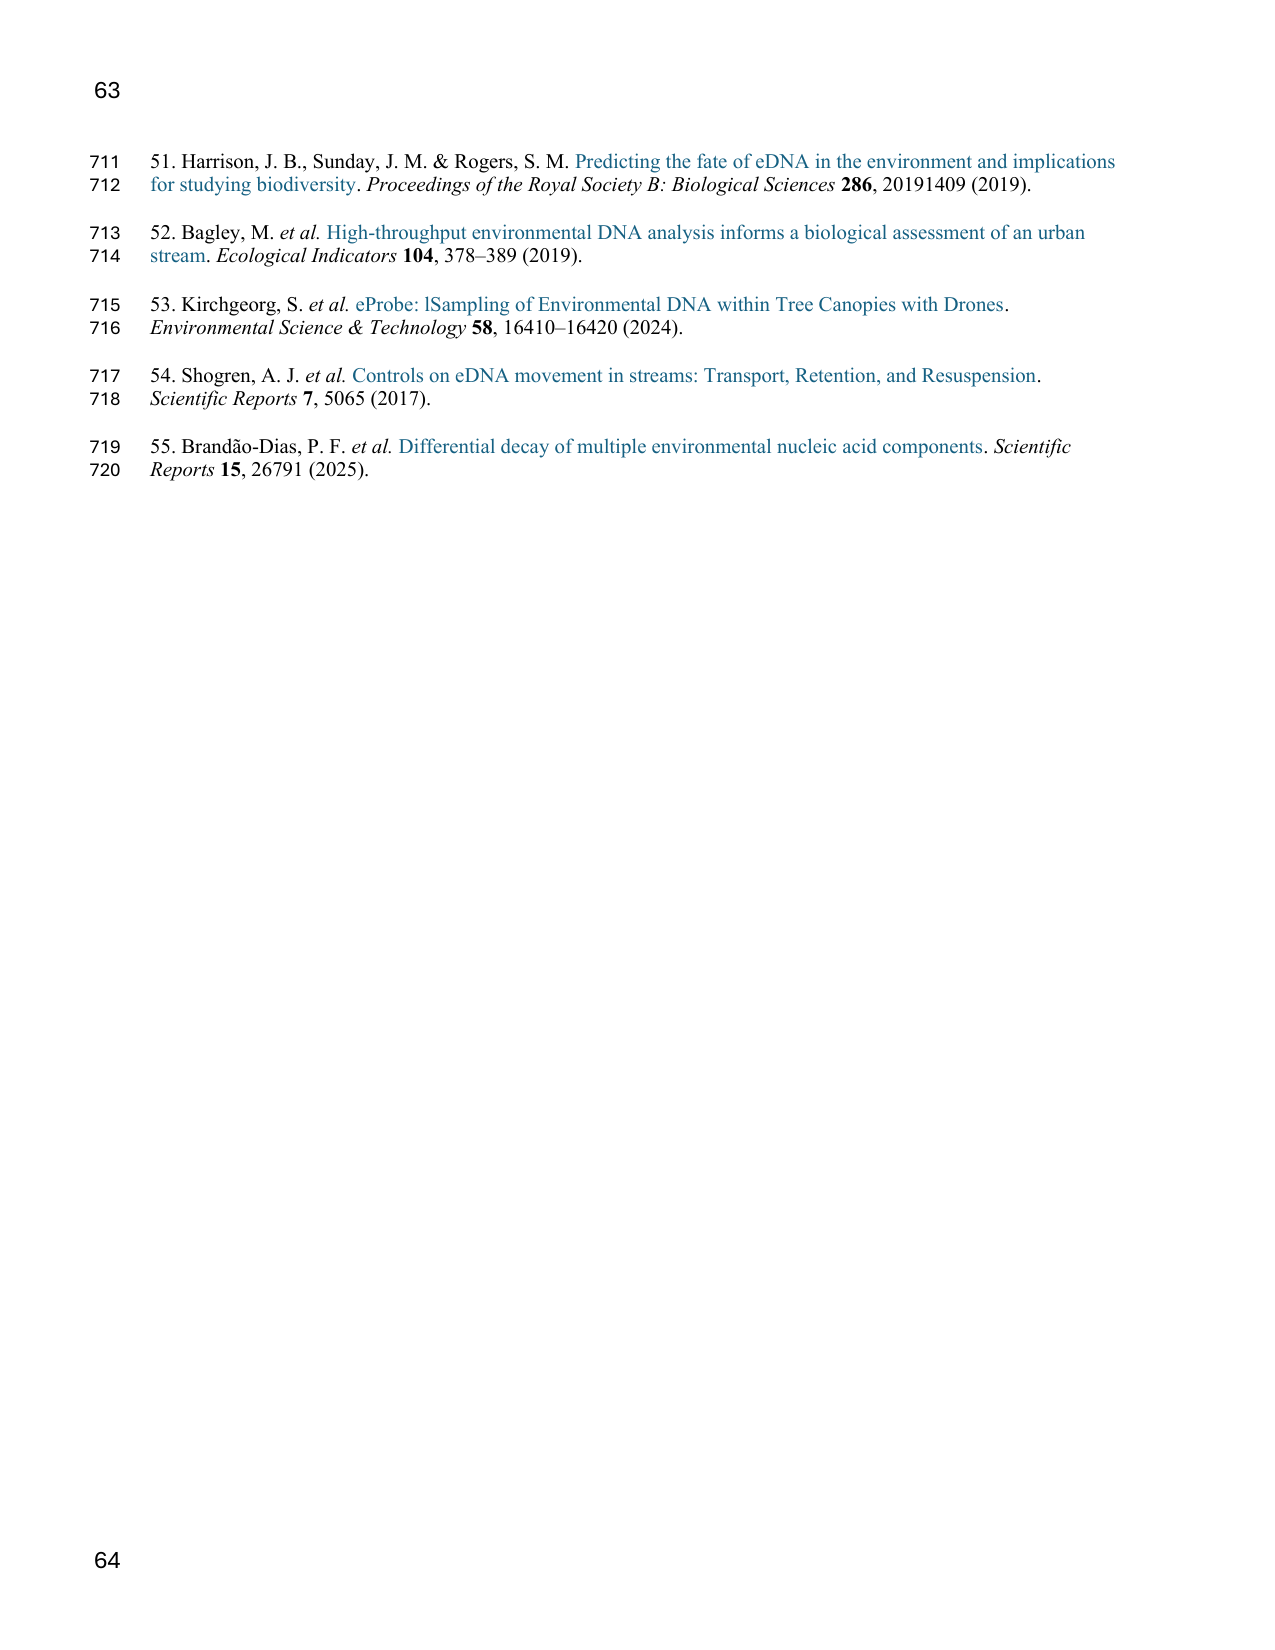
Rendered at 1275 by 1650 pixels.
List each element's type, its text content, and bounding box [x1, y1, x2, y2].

text 55. Brandão-Dias, P. F. et al. Differential decay of multiple environmental nucleic acid components. Scientific Reports 15, 26791 (2025). [150, 435, 1125, 481]
text 53. Kirchgeorg, S. et al. eProbe: lSampling of Environmental DNA within Tree Canopies with Drones. Environmental Science & Technology 58, 16410–16420 (2024). [150, 292, 1125, 339]
text 54. Shogren, A. J. et al. Controls on eDNA movement in streams: Transport, Retention, and Resuspension. Scientific Reports 7, 5065 (2017). [150, 364, 1125, 410]
text 52. Bagley, M. et al. High-throughput environmental DNA analysis informs a biological assessment of an urban stream. Ecological Indicators 104, 378–389 (2019). [150, 221, 1125, 267]
text 51. Harrison, J. B., Sunday, J. M. & Rogers, S. M. Predicting the fate of eDNA in the environment and implications for studying biodiversity. Proceedings of the Royal Society B: Biological Sciences 286, 20191409 (2019). [150, 150, 1125, 196]
